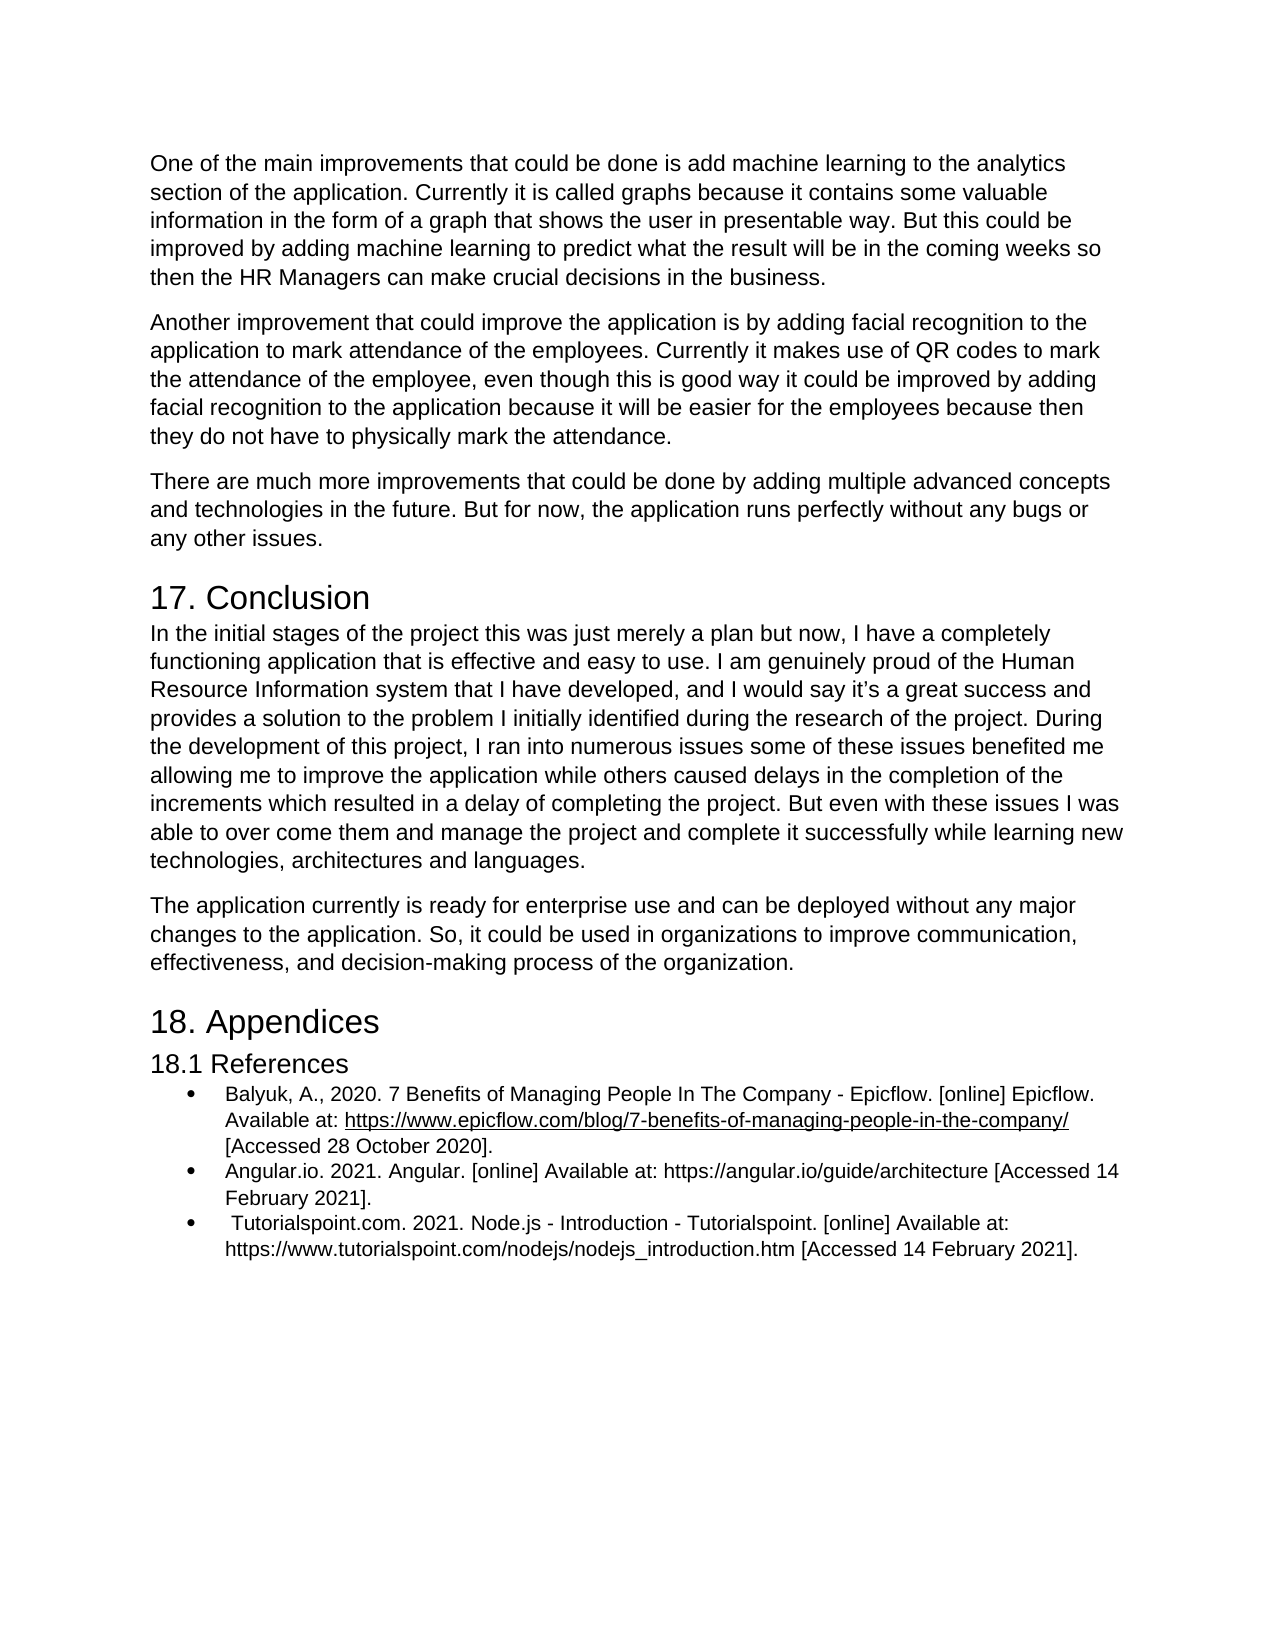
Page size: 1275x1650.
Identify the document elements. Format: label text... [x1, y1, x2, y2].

subtitle 18. Appendices [150, 1002, 1125, 1041]
text The application currently is ready for enterprise use and can be deployed without any major changes to the application. So, it could be used in organizations to improve communication, effectiveness, and decision-making process of the organization. [150, 892, 1125, 975]
subtitle 18.1 References [150, 1048, 1125, 1079]
text In the initial stages of the project this was just merely a plan but now, I have a completely functioning application that is effective and easy to use. I am genuinely proud of the Human Resource Information system that I have developed, and I would say it’s a great success and provides a solution to the problem I initially identified during the research of the project. During the development of this project, I ran into numerous issues some of these issues benefited me allowing me to improve the application while others caused delays in the completion of the increments which resulted in a delay of completing the project. But even with these issues I was able to over come them and manage the project and complete it successfully while learning new technologies, architectures and languages. [150, 619, 1125, 873]
list Angular.io. 2021. Angular. [online] Available at: https://angular.io/guide/architecture [Accessed 14 February 2021]. [187, 1159, 1125, 1209]
list Tutorialspoint.com. 2021. Node.js - Introduction - Tutorialspoint. [online] Available at: https://www.tutorialspoint.com/nodejs/nodejs_introduction.htm [Accessed 14 February 2021]. [187, 1211, 1125, 1261]
subtitle 17. Conclusion [150, 578, 1125, 616]
text One of the main improvements that could be done is add machine learning to the analytics section of the application. Currently it is called graphs because it contains some valuable information in the form of a graph that shows the user in presentable way. But this could be improved by adding machine learning to predict what the result will be in the coming weeks so then the HR Managers can make crucial decisions in the business. [150, 150, 1125, 290]
text There are much more improvements that could be done by adding multiple advanced concepts and technologies in the future. But for now, the application runs perfectly without any bugs or any other issues. [150, 468, 1125, 551]
text Another improvement that could improve the application is by adding facial recognition to the application to mark attendance of the employees. Currently it makes use of QR codes to mark the attendance of the employee, even though this is good way it could be improved by adding facial recognition to the application because it will be easier for the employees because then they do not have to physically mark the attendance. [150, 309, 1125, 449]
list Balyuk, A., 2020. 7 Benefits of Managing People In The Company - Epicflow. [online] Epicflow. Available at: https://www.epicflow.com/blog/7-benefits-of-managing-people-in-the-company/ [Accessed 28 October 2020]. [187, 1082, 1125, 1157]
